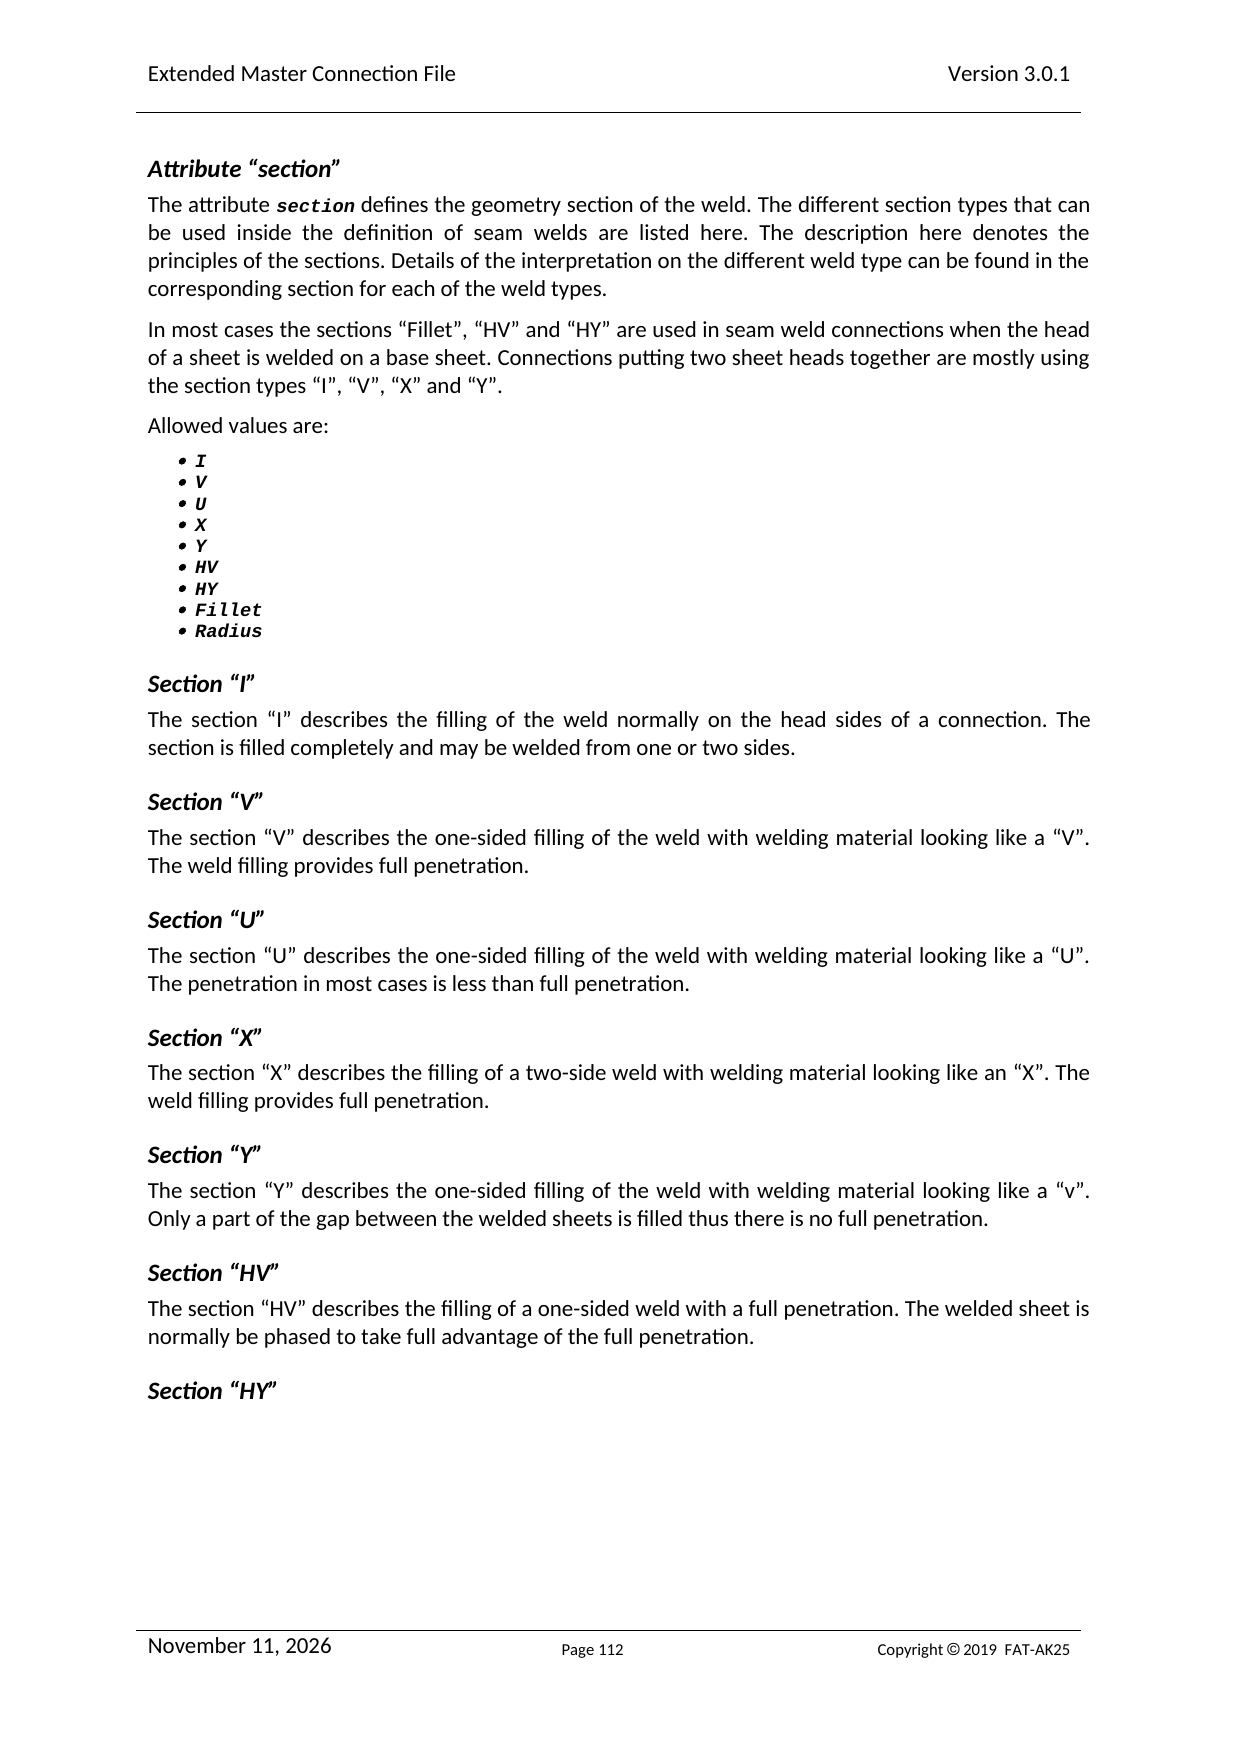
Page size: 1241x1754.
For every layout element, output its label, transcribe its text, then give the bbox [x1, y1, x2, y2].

list HV [177, 558, 1092, 579]
text Allowed values are: [148, 412, 1092, 439]
subtitle Section “HV” [148, 1257, 1092, 1288]
text The section “I” describes the filling of the weld normally on the head sides of a connection. The section is filled completely and may be welded from one or two sides. [148, 705, 1092, 761]
list Radius [177, 622, 1092, 643]
text The section “HV” describes the filling of a one-sided weld with a full penetration. The welded sheet is normally be phased to take full advantage of the full penetration. [148, 1294, 1092, 1350]
list V [177, 473, 1092, 494]
text The attribute section defines the geometry section of the weld. The different section types that can be used inside the definition of seam welds are listed here. The description here denotes the principles of the sections. Details of the interpretation on the different weld type can be found in the corresponding section for each of the weld types. [148, 190, 1092, 302]
subtitle Section “X” [148, 1022, 1092, 1052]
list X [177, 516, 1092, 537]
text The section “Y” describes the one-sided filling of the weld with welding material looking like a “v”. Only a part of the gap between the welded sheets is filled thus there is no full penetration. [148, 1176, 1092, 1232]
subtitle Section “Y” [148, 1139, 1092, 1170]
subtitle Section “U” [148, 904, 1092, 934]
text The section “V” describes the one-sided filling of the weld with welding material looking like a “V”. The weld filling provides full penetration. [148, 823, 1092, 879]
subtitle Attribute “section” [148, 154, 1092, 184]
list HY [177, 579, 1092, 601]
text The section “X” describes the filling of a two-side weld with welding material looking like an “X”. The weld filling provides full penetration. [148, 1058, 1092, 1114]
text In most cases the sections “Fillet”, “HV” and “HY” are used in seam weld connections when the head of a sheet is welded on a base sheet. Connections putting two sheet heads together are mostly using the section types “I”, “V”, “X” and “Y”. [148, 315, 1092, 399]
subtitle Section “V” [148, 786, 1092, 817]
list Fillet [177, 601, 1092, 622]
text The section “U” describes the one-sided filling of the weld with welding material looking like a “U”. The penetration in most cases is less than full penetration. [148, 941, 1092, 997]
list U [177, 494, 1092, 516]
list I [177, 452, 1092, 473]
subtitle Section “I” [148, 668, 1092, 699]
list Y [177, 537, 1092, 558]
subtitle Section “HY” [148, 1375, 1092, 1406]
